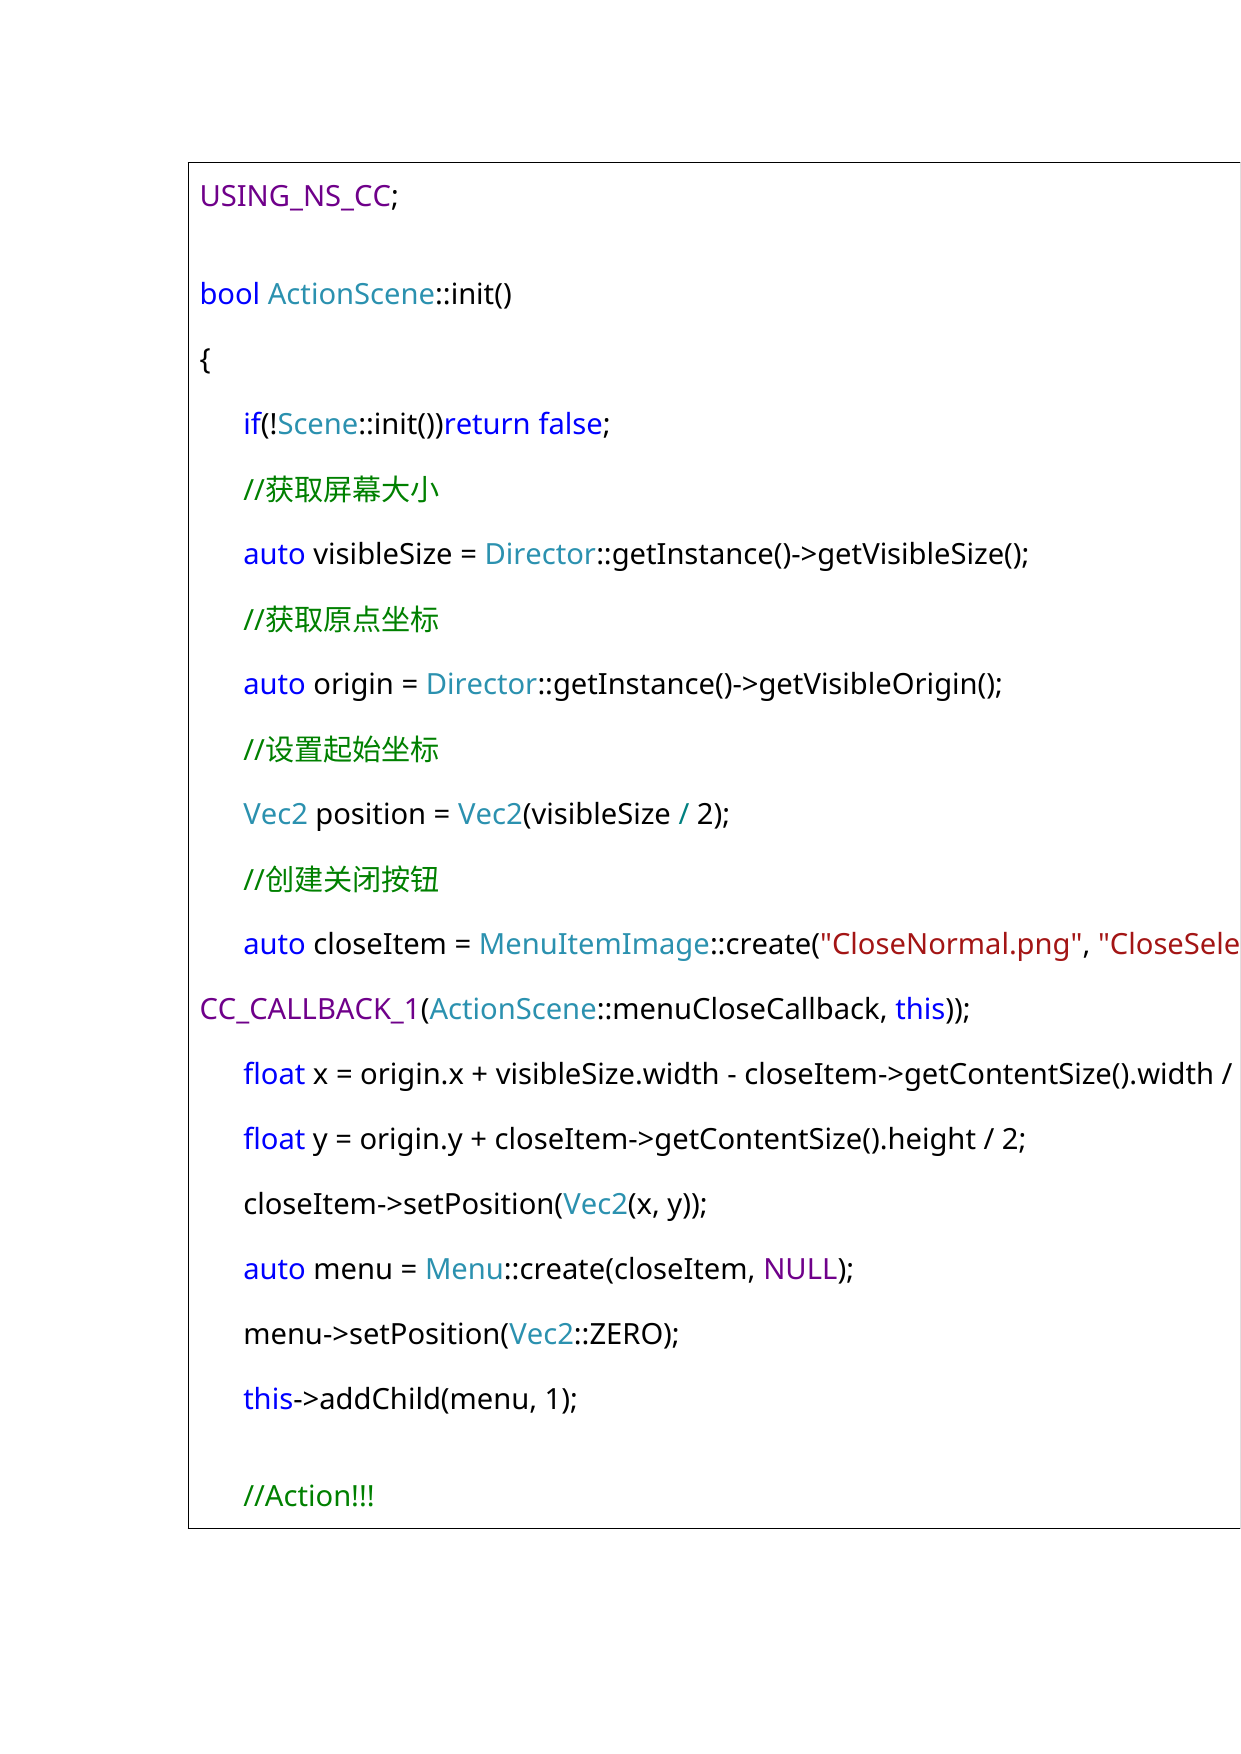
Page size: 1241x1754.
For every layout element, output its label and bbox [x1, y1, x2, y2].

table_header [189, 163, 1240, 1528]
